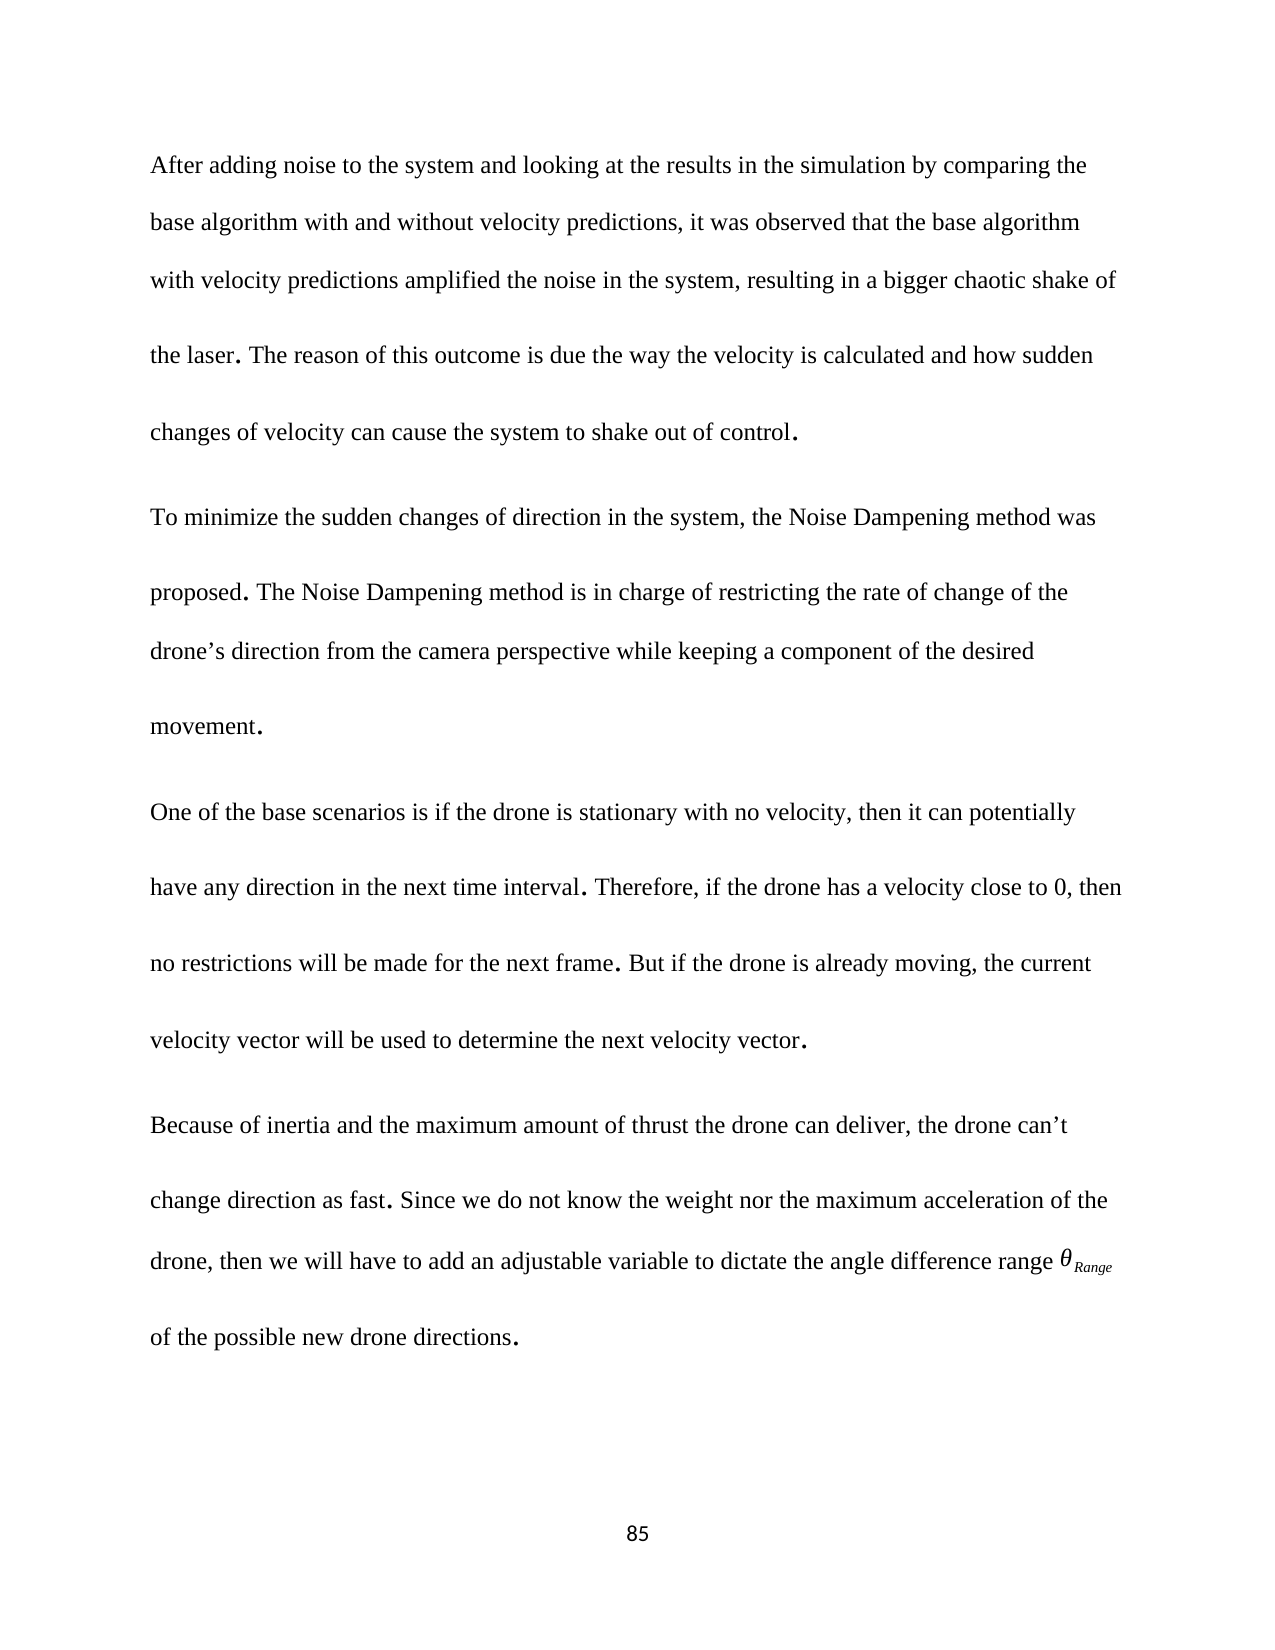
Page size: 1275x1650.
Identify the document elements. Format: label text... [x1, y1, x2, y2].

text Because of inertia and the maximum amount of thrust the drone can deliver, the drone can’t change direction as fast. Since we do not know the weight nor the maximum acceleration of the drone, then we will have to add an adjustable variable to dictate the angle difference range of the possible new drone directions. [150, 1110, 1125, 1353]
text After adding noise to the system and looking at the results in the simulation by comparing the base algorithm with and without velocity predictions, it was observed that the base algorithm with velocity predictions amplified the noise in the system, resulting in a bigger chaotic shake of the laser. The reason of this outcome is due the way the velocity is calculated and how sudden changes of velocity can cause the system to shake out of control. [150, 150, 1125, 447]
text One of the base scenarios is if the drone is stationary with no velocity, then it can potentially have any direction in the next time interval. Therefore, if the drone has a velocity close to 0, then no restrictions will be made for the next frame. But if the drone is already moving, the current velocity vector will be used to determine the next velocity vector. [150, 797, 1125, 1055]
text To minimize the sudden changes of direction in the system, the Noise Dampening method was proposed. The Noise Dampening method is in charge of restricting the rate of change of the drone’s direction from the camera perspective while keeping a component of the desired movement. [150, 502, 1125, 742]
